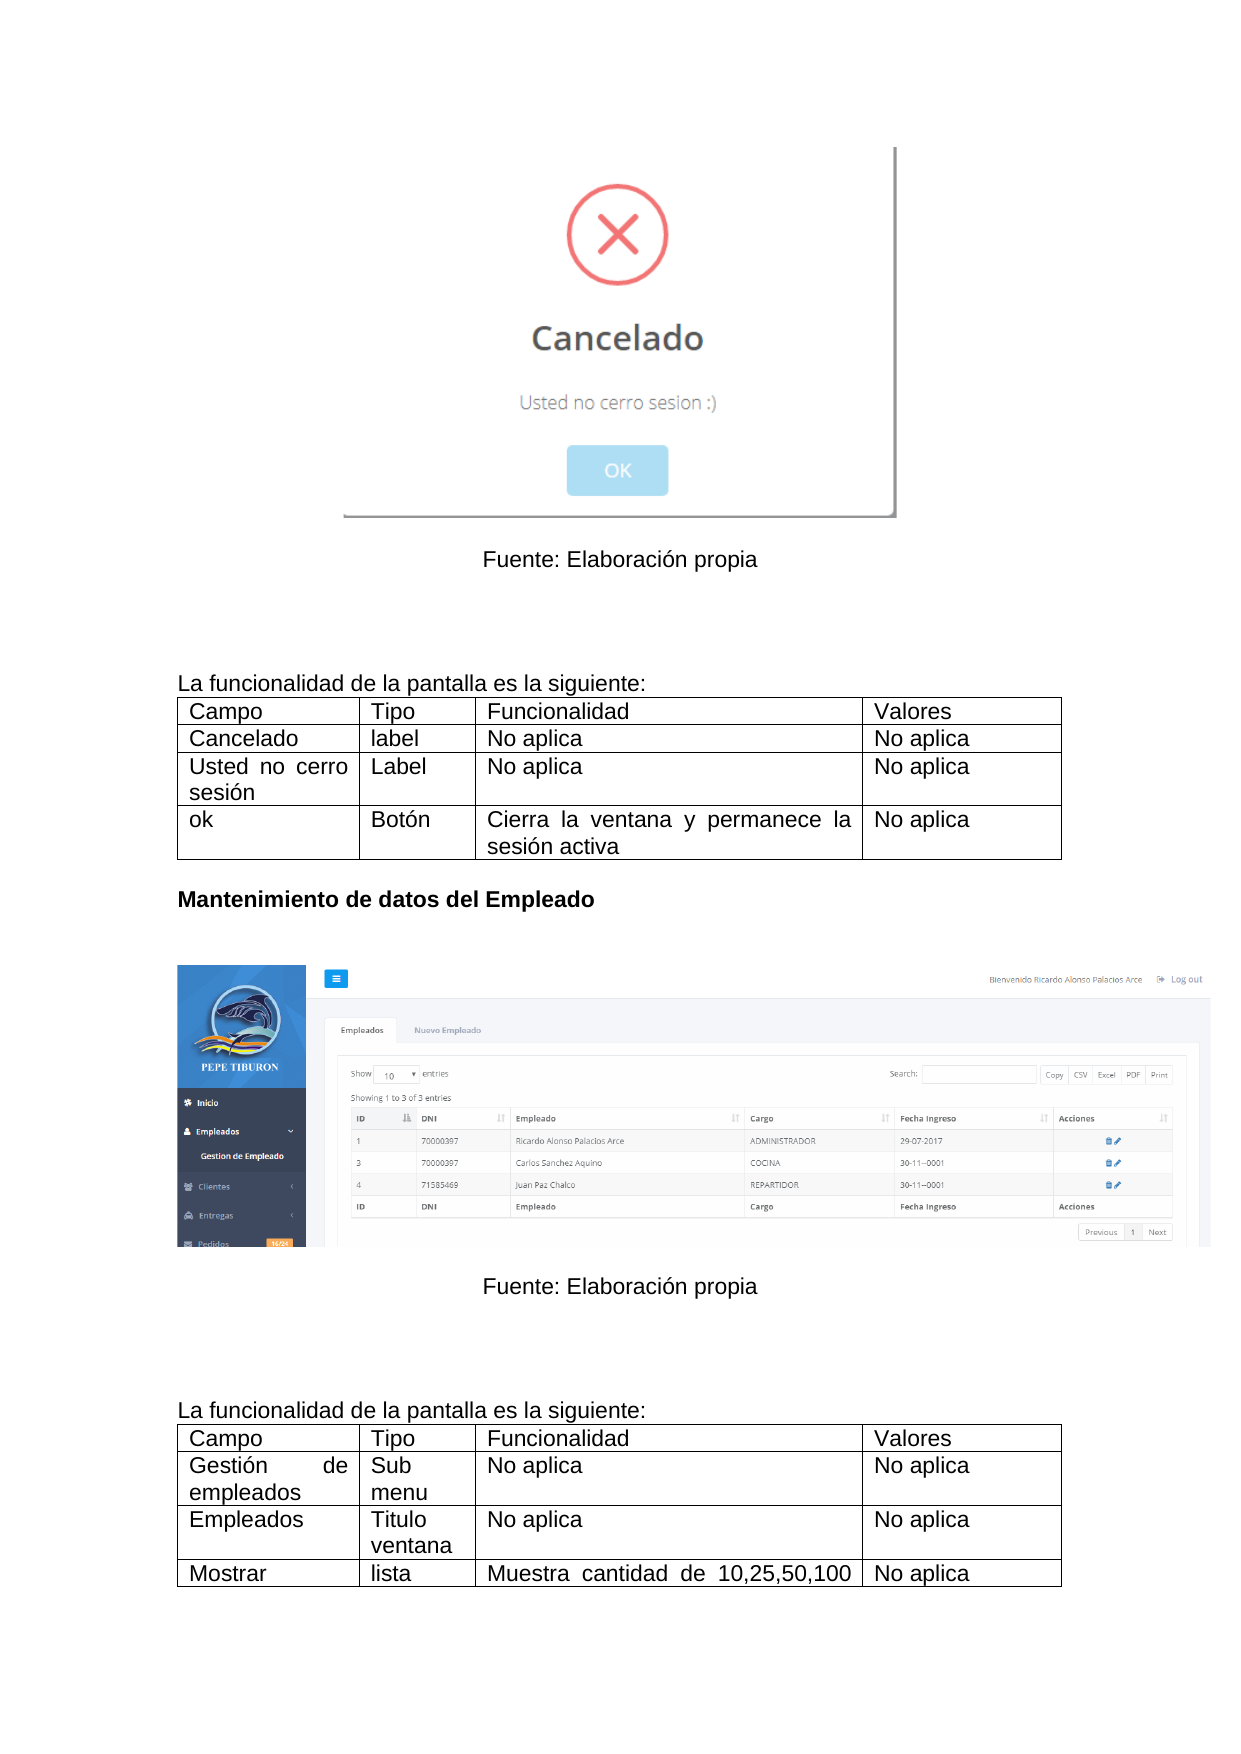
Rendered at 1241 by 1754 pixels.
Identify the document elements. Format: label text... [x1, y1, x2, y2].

table_cell label [360, 725, 475, 752]
table_cell No aplica [863, 725, 1061, 752]
table_header Campo [178, 1425, 359, 1451]
table_cell Titulo ventana [360, 1506, 475, 1558]
table_header Funcionalidad [476, 698, 862, 724]
table_cell No aplica [476, 753, 862, 805]
picture [343, 147, 897, 518]
table_header Campo [178, 698, 359, 724]
table_cell No aplica [863, 753, 1061, 805]
table_cell Cierra la ventana y permanece la sesión activa [476, 806, 862, 859]
table_cell No aplica [863, 1452, 1061, 1505]
table_cell Cancelado [178, 725, 359, 752]
table_header Tipo [360, 1425, 475, 1451]
table_header Tipo [360, 698, 475, 724]
table_header Valores [863, 1425, 1061, 1451]
table_cell No aplica [863, 806, 1061, 859]
table_cell No aplica [476, 725, 862, 752]
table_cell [178, 1560, 359, 1586]
table_cell Usted no cerro sesión [178, 753, 359, 805]
table_cell Label [360, 753, 475, 805]
table_cell ok [178, 806, 359, 859]
table_cell No aplica [476, 1506, 862, 1558]
table_header Funcionalidad [476, 1425, 862, 1451]
text Fuente: Elaboración propia [177, 546, 1063, 573]
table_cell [476, 1560, 862, 1586]
table_cell Botón [360, 806, 475, 859]
text Mantenimiento de datos del Empleado [177, 886, 1063, 913]
text Fuente: Elaboración propia [177, 1273, 1063, 1299]
table_cell No aplica [863, 1560, 1061, 1586]
picture [177, 965, 1211, 1247]
table_cell No aplica [476, 1452, 862, 1505]
table_header Valores [863, 698, 1061, 724]
table_cell Gestión de empleados [178, 1452, 359, 1505]
text La funcionalidad de la pantalla es la siguiente: [177, 1397, 1063, 1424]
text La funcionalidad de la pantalla es la siguiente: [177, 670, 1063, 697]
table_cell Empleados [178, 1506, 359, 1558]
table_cell No aplica [863, 1506, 1061, 1558]
table_cell Sub menu [360, 1452, 475, 1505]
table_cell lista [360, 1560, 475, 1586]
